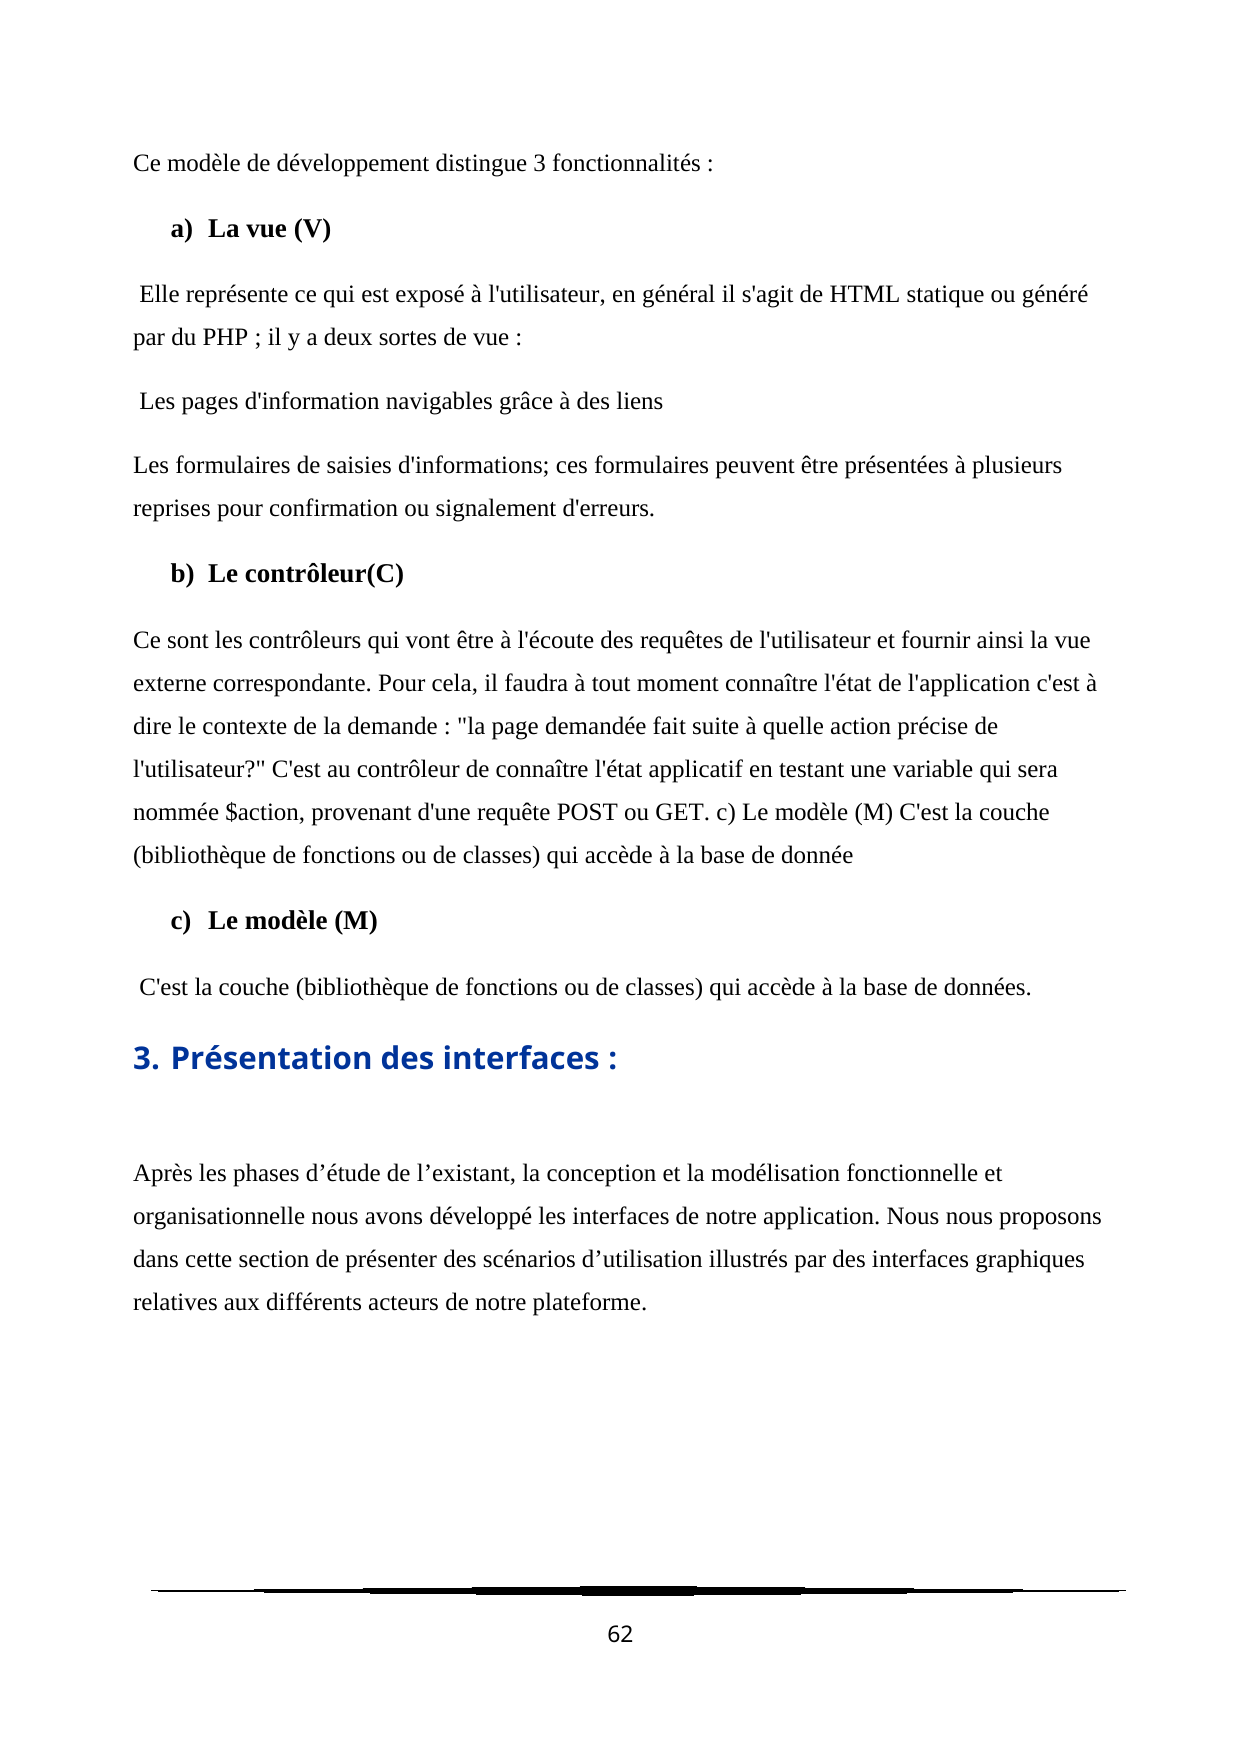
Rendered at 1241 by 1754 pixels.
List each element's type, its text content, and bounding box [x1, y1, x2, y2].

text Après les phases d’étude de l’existant, la conception et la modélisation fonctionnelle et organisationnelle nous avons développé les interfaces de notre application. Nous nous proposons dans cette section de présenter des scénarios d’utilisation illustrés par des interfaces graphiques relatives aux différents acteurs de notre plateforme. [133, 1158, 1107, 1316]
text C'est la couche (bibliothèque de fonctions ou de classes) qui accède à la base de données. [133, 972, 1107, 1001]
list Le contrôleur(C) [170, 557, 1107, 588]
text Elle représente ce qui est exposé à l'utilisateur, en général il s'agit de HTML statique ou généré par du PHP ; il y a deux sortes de vue : [133, 279, 1107, 351]
list La vue (V) [170, 212, 1107, 243]
text Les formulaires de saisies d'informations; ces formulaires peuvent être présentées à plusieurs reprises pour confirmation ou signalement d'erreurs. [133, 450, 1107, 522]
list Le modèle (M) [170, 904, 1107, 936]
text Ce sont les contrôleurs qui vont être à l'écoute des requêtes de l'utilisateur et fournir ainsi la vue externe correspondante. Pour cela, il faudra à tout moment connaître l'état de l'application c'est à dire le contexte de la demande : "la page demandée fait suite à quelle action précise de l'utilisateur?" C'est au contrôleur de connaître l'état applicatif en testant une variable qui sera nommée $action, provenant d'une requête POST ou GET. c) Le modèle (M) C'est la couche (bibliothèque de fonctions ou de classes) qui accède à la base de donnée [133, 625, 1107, 869]
text Présentation des interfaces : [133, 1036, 1107, 1078]
text Ce modèle de développement distingue 3 fonctionnalités : [133, 148, 1107, 176]
text Les pages d'information navigables grâce à des liens [133, 386, 1107, 415]
